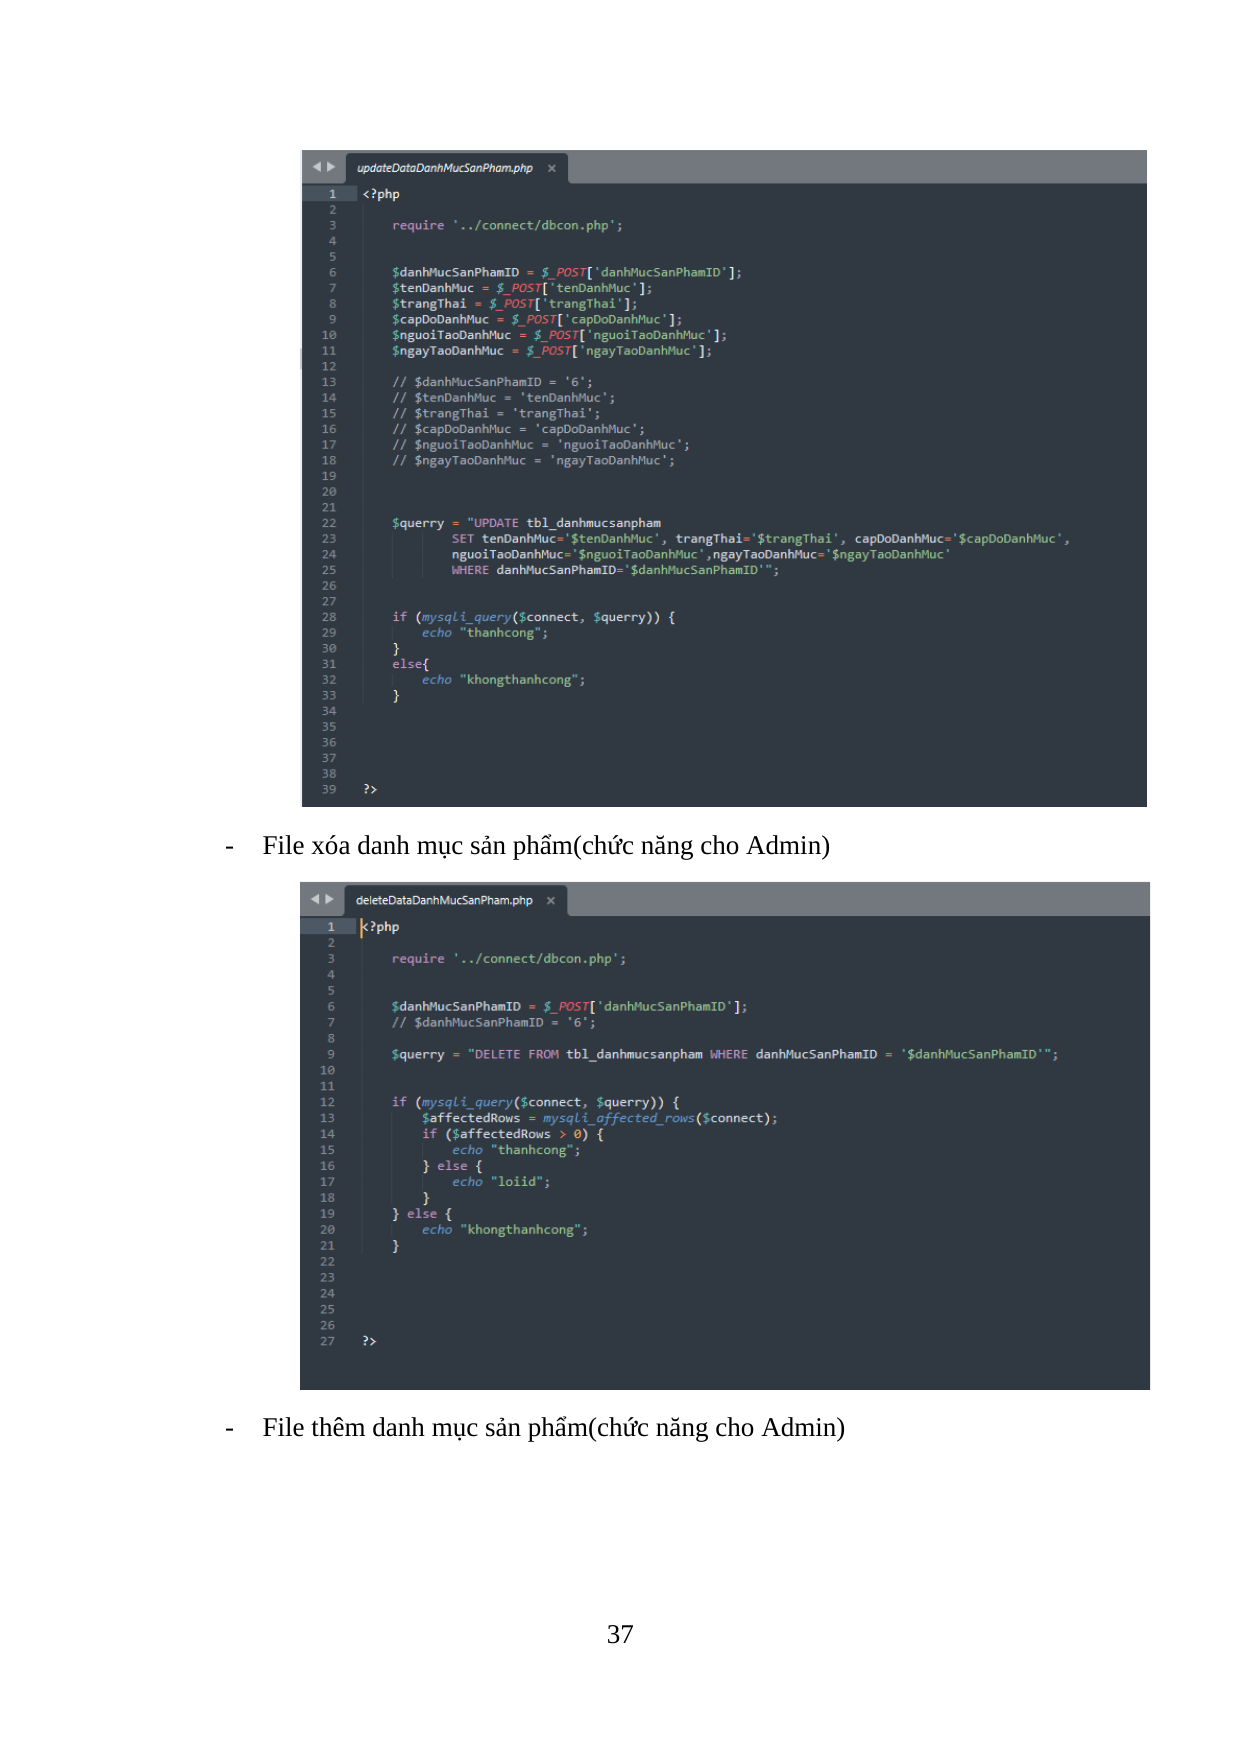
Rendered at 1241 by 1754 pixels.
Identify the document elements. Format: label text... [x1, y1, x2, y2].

picture [300, 881, 1151, 1390]
picture [300, 150, 1147, 807]
text File thêm danh mục sản phẩm(chức năng cho Admin) [225, 1411, 1090, 1442]
text File xóa danh mục sản phẩm(chức năng cho Admin) [225, 829, 1090, 860]
